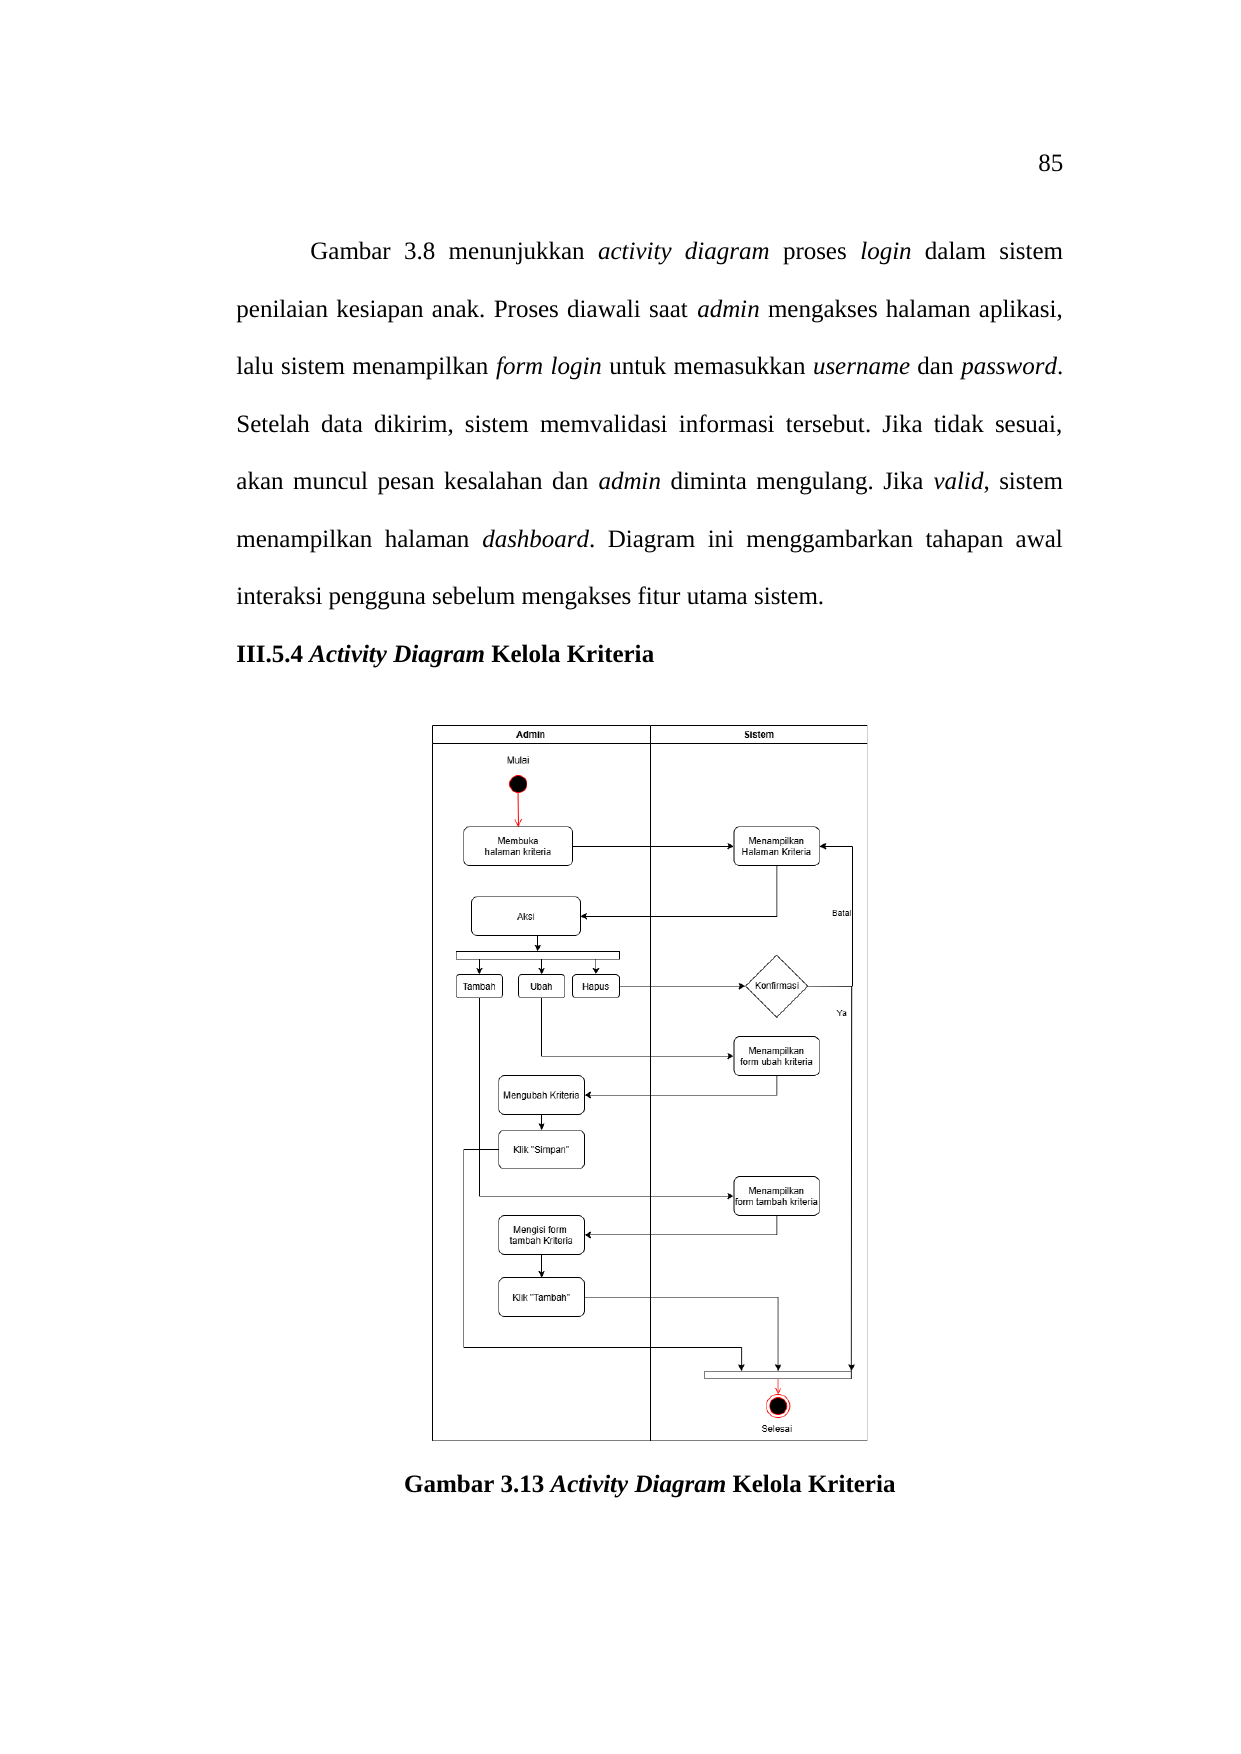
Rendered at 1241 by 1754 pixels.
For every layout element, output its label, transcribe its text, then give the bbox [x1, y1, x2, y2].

text Gambar 3.8 menunjukkan activity diagram proses login dalam sistem penilaian kesiapan anak. Proses diawali saat admin mengakses halaman aplikasi, lalu sistem menampilkan form login untuk memasukkan username dan password. Setelah data dikirim, sistem memvalidasi informasi tersebut. Jika tidak sesuai, akan muncul pesan kesalahan dan admin diminta mengulang. Jika valid, sistem menampilkan halaman dashboard. Diagram ini menggambarkan tahapan awal interaksi pengguna sebelum mengakses fitur utama sistem. [236, 236, 1063, 610]
subtitle Activity Diagram Kelola Kriteria [236, 639, 1063, 668]
picture [432, 725, 868, 1441]
